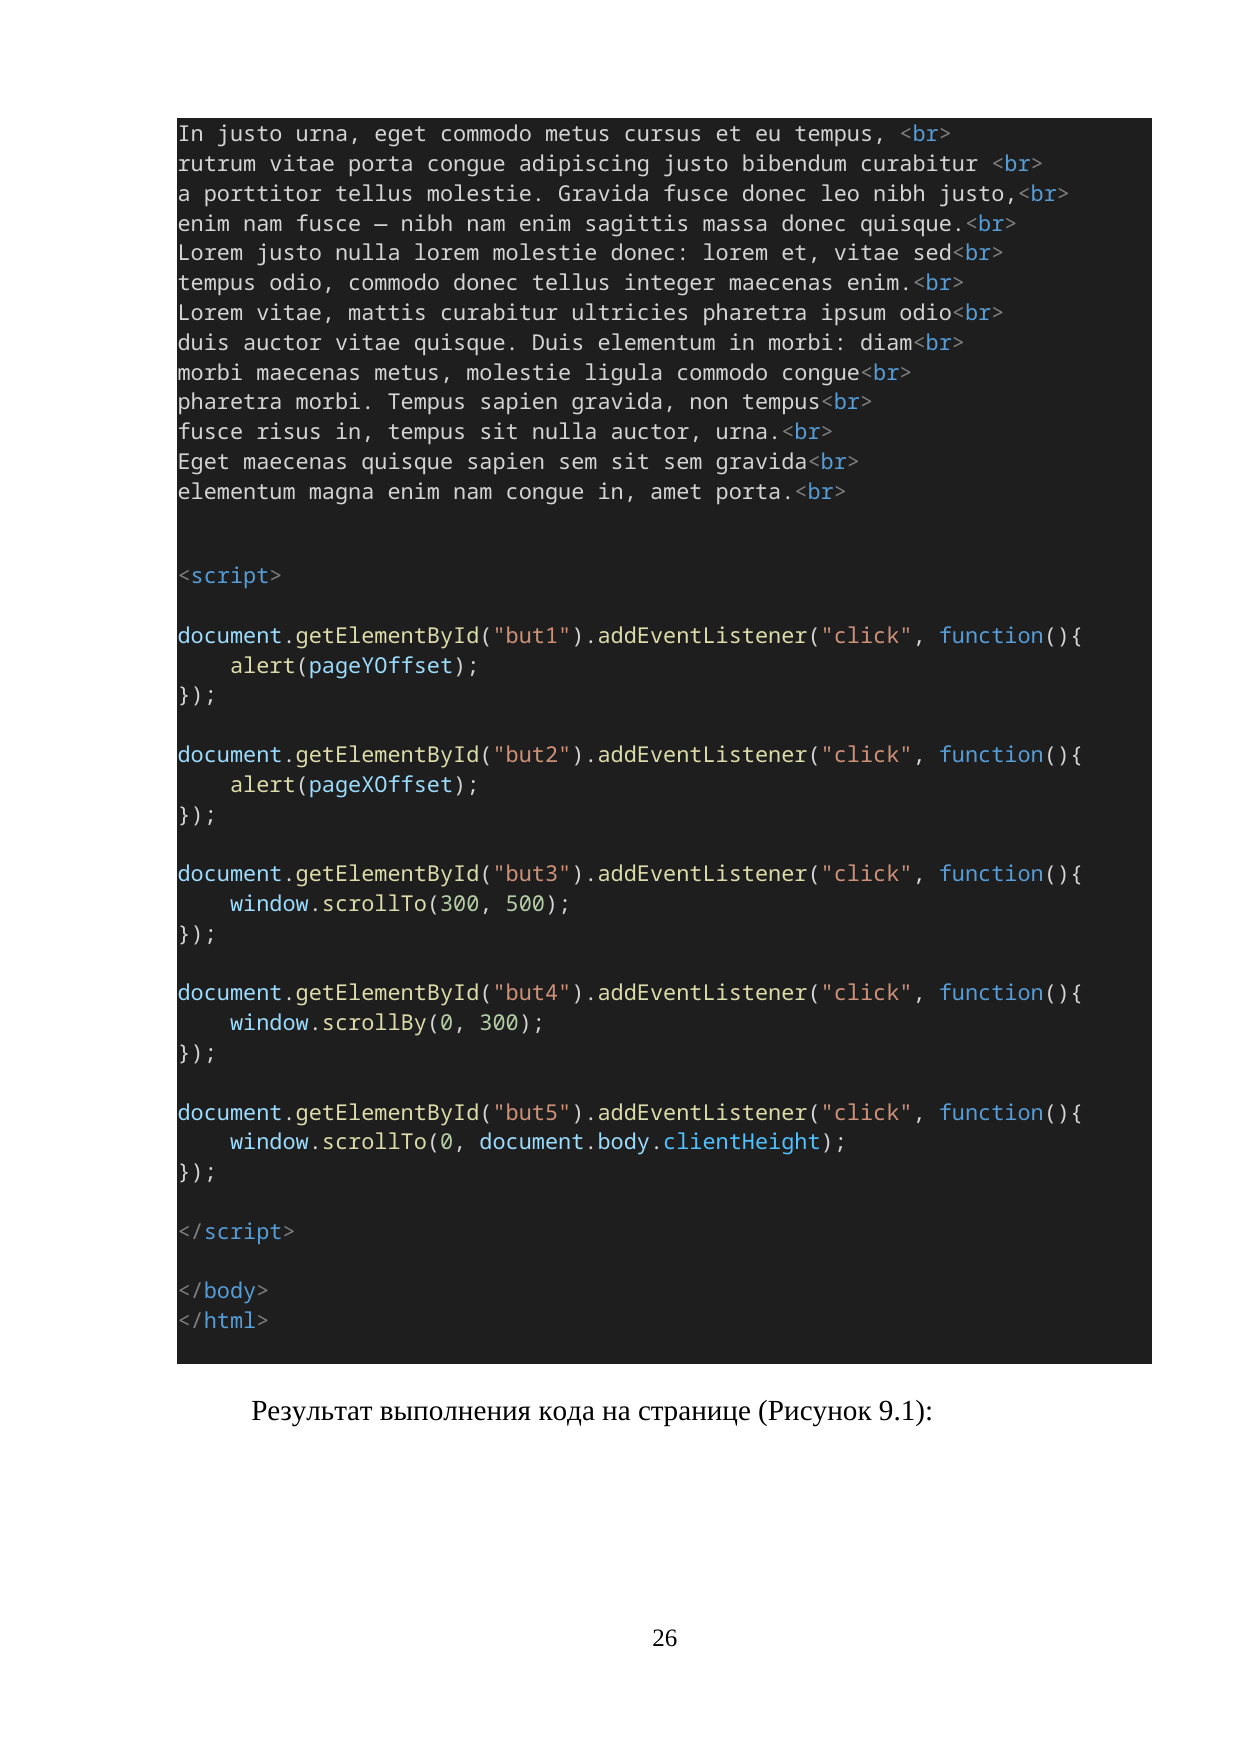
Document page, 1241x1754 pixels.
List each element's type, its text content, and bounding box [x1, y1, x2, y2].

text alert(pageXOffset); [177, 769, 1152, 798]
text elementum magna enim nam congue in, amet porta.<br> [177, 476, 1152, 505]
text document.getElementById("but5").addEventListener("click", function(){ [177, 1096, 1152, 1126]
text </html> [177, 1305, 1152, 1335]
text </body> [177, 1275, 1152, 1305]
text pharetra morbi. Tempus sapien gravida, non tempus<br> [177, 386, 1152, 416]
text }); [177, 1156, 1152, 1186]
text }); [177, 1037, 1152, 1067]
text document.getElementById("but3").addEventListener("click", function(){ [177, 858, 1152, 888]
text fusce risus in, tempus sit nulla auctor, urna.<br> [177, 416, 1152, 446]
text document.getElementById("but2").addEventListener("click", function(){ [177, 739, 1152, 769]
text window.scrollTo(300, 500); [177, 888, 1152, 918]
text morbi maecenas metus, molestie ligula commodo congue<br> [177, 356, 1152, 386]
text window.scrollBy(0, 300); [177, 1007, 1152, 1037]
text Eget maecenas quisque sapien sem sit sem gravida<br> [177, 446, 1152, 476]
text alert(pageYOffset); [177, 649, 1152, 679]
text Lorem justo nulla lorem molestie donec: lorem et, vitae sed<br> [177, 237, 1152, 267]
text document.getElementById("but1").addEventListener("click", function(){ [177, 620, 1152, 649]
text }); [177, 679, 1152, 709]
text }); [177, 798, 1152, 828]
text Lorem vitae, mattis curabitur ultricies pharetra ipsum odio<br> [177, 297, 1152, 327]
text Результат выполнения кода на странице (Рисунок 9.1): [177, 1393, 1152, 1426]
text enim nam fusce — nibh nam enim sagittis massa donec quisque.<br> [177, 207, 1152, 237]
text rutrum vitae porta congue adipiscing justo bibendum curabitur <br> [177, 148, 1152, 178]
text }); [177, 918, 1152, 947]
text </script> [177, 1216, 1152, 1245]
text <script> [177, 560, 1152, 590]
text window.scrollTo(0, document.body.clientHeight); [177, 1126, 1152, 1156]
text duis auctor vitae quisque. Duis elementum in morbi: diam<br> [177, 327, 1152, 356]
text a porttitor tellus molestie. Gravida fusce donec leo nibh justo,<br> [177, 178, 1152, 207]
text In justo urna, eget commodo metus cursus et eu tempus, <br> [177, 118, 1152, 148]
text tempus odio, commodo donec tellus integer maecenas enim.<br> [177, 267, 1152, 297]
text document.getElementById("but4").addEventListener("click", function(){ [177, 977, 1152, 1007]
